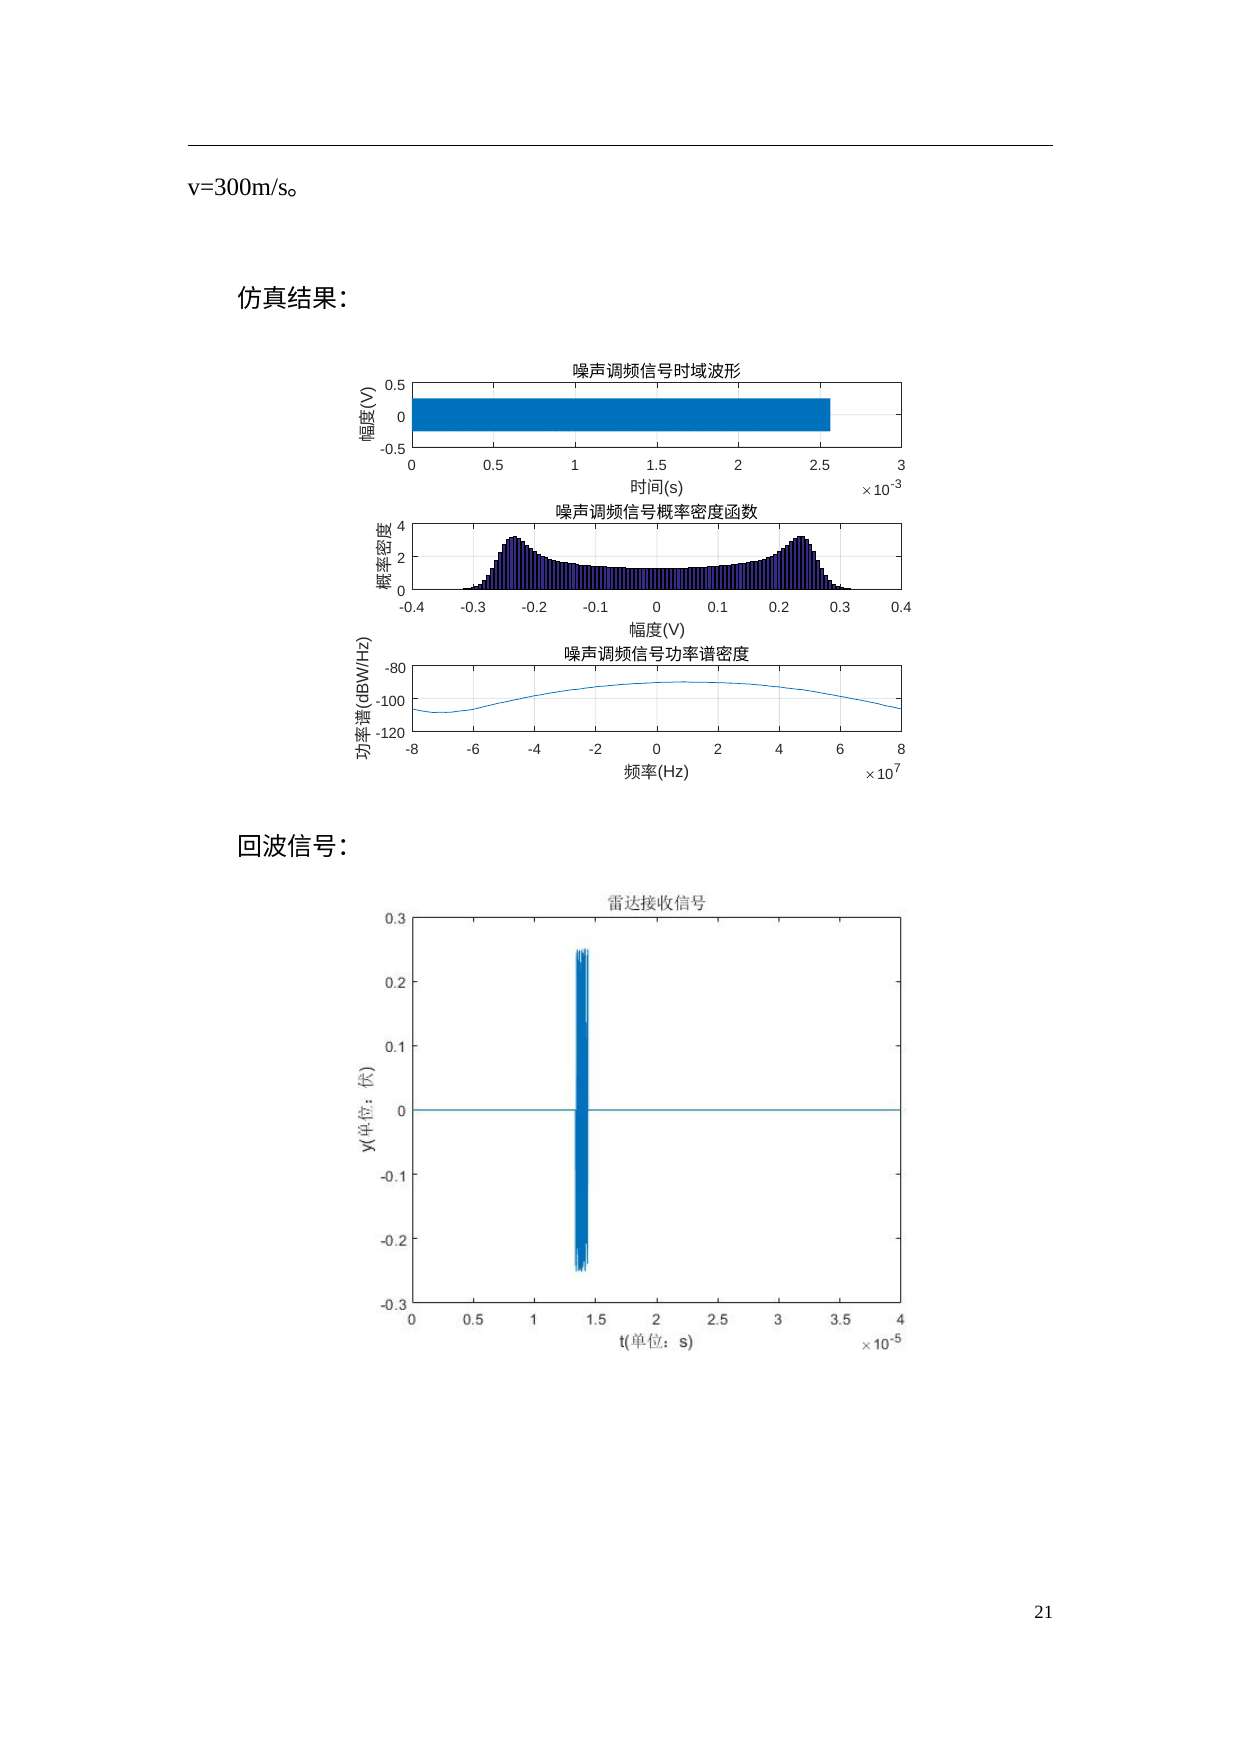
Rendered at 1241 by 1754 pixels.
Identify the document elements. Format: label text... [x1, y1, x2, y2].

text 仿真结果： [187, 276, 1053, 316]
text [187, 164, 1053, 204]
text 回波信号： [187, 825, 1053, 864]
picture [330, 882, 961, 1355]
